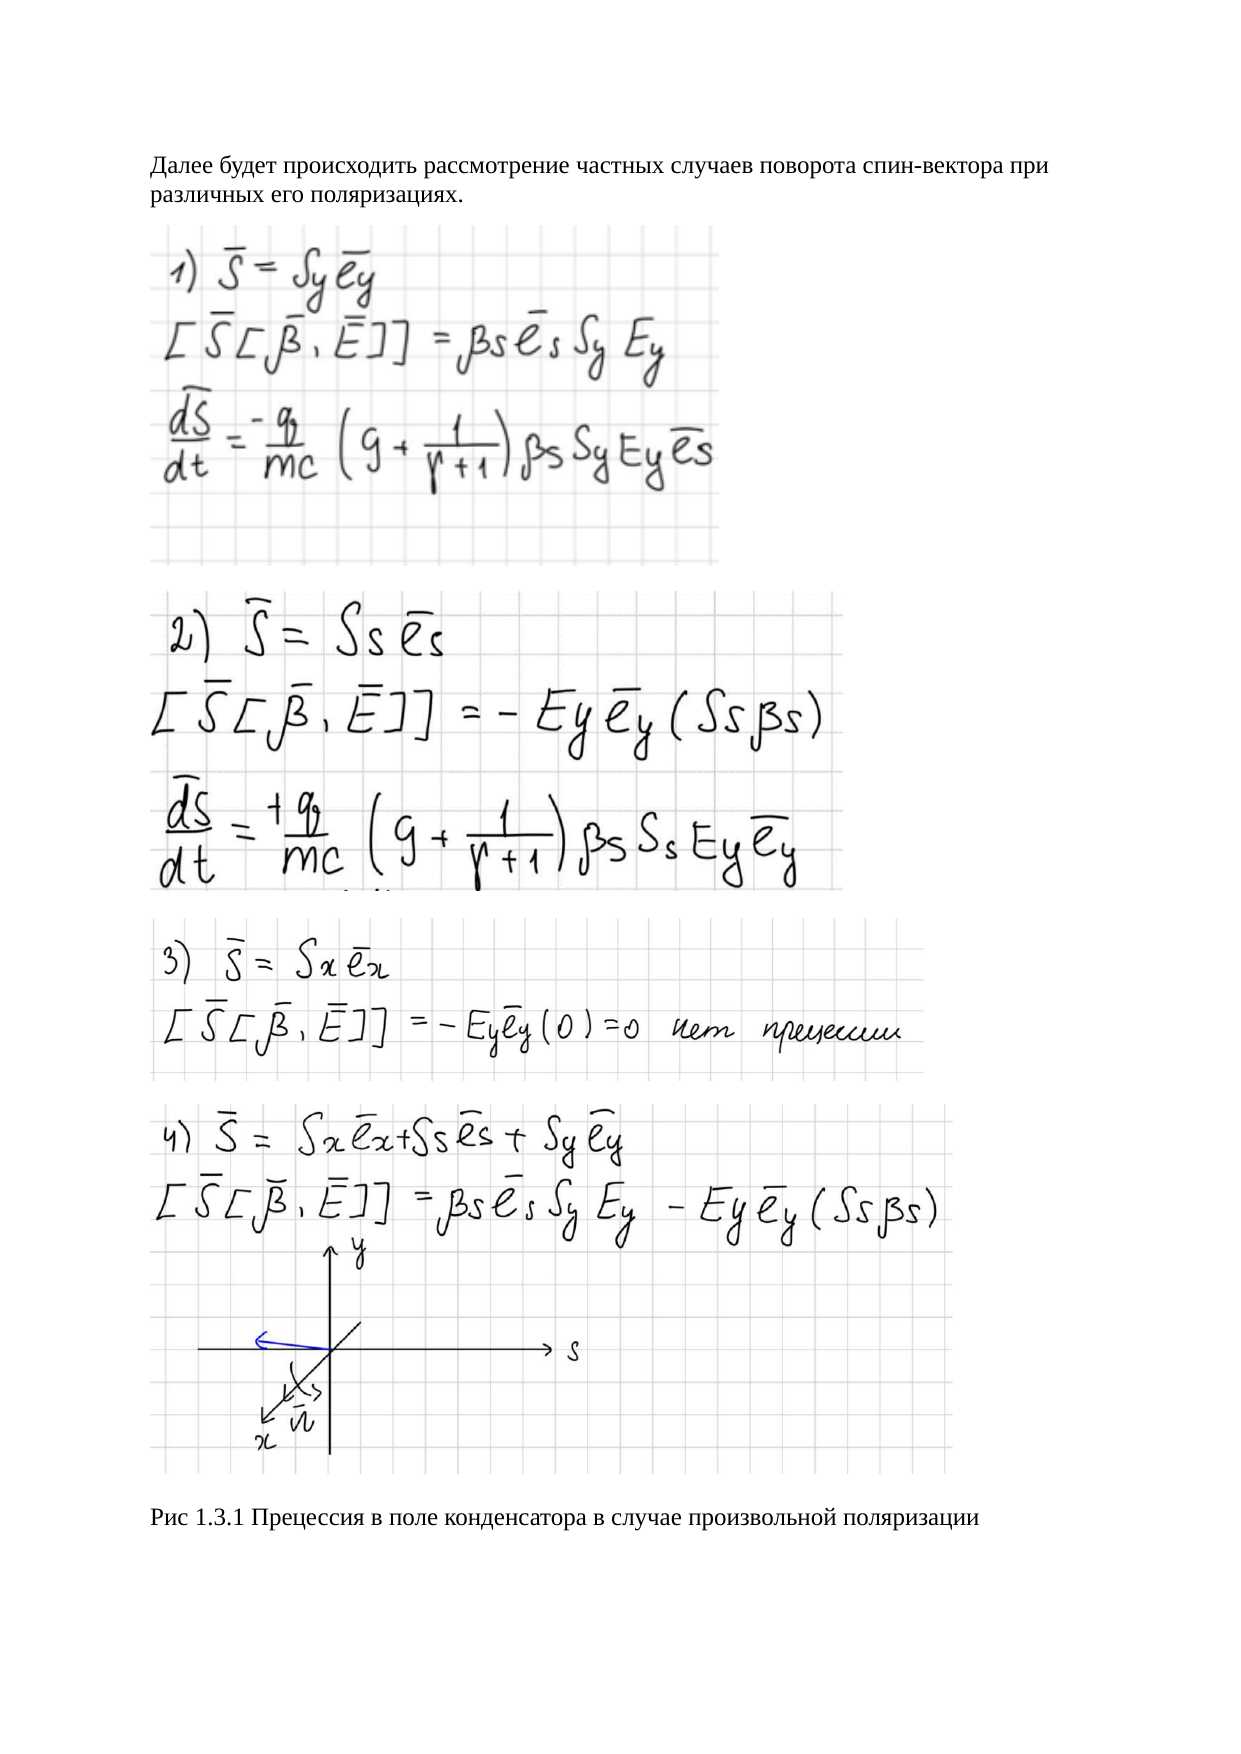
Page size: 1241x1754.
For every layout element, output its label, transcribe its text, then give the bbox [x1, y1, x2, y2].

picture [150, 918, 924, 1081]
picture [150, 225, 719, 566]
picture [150, 591, 843, 891]
text Далее будет происходить рассмотрение частных случаев поворота спин-вектора при различных его поляризациях. [150, 150, 1090, 207]
text Рис 1.3.1 Прецессия в поле конденсатора в случае произвольной поляризации [150, 1502, 1090, 1531]
picture [150, 1104, 953, 1474]
